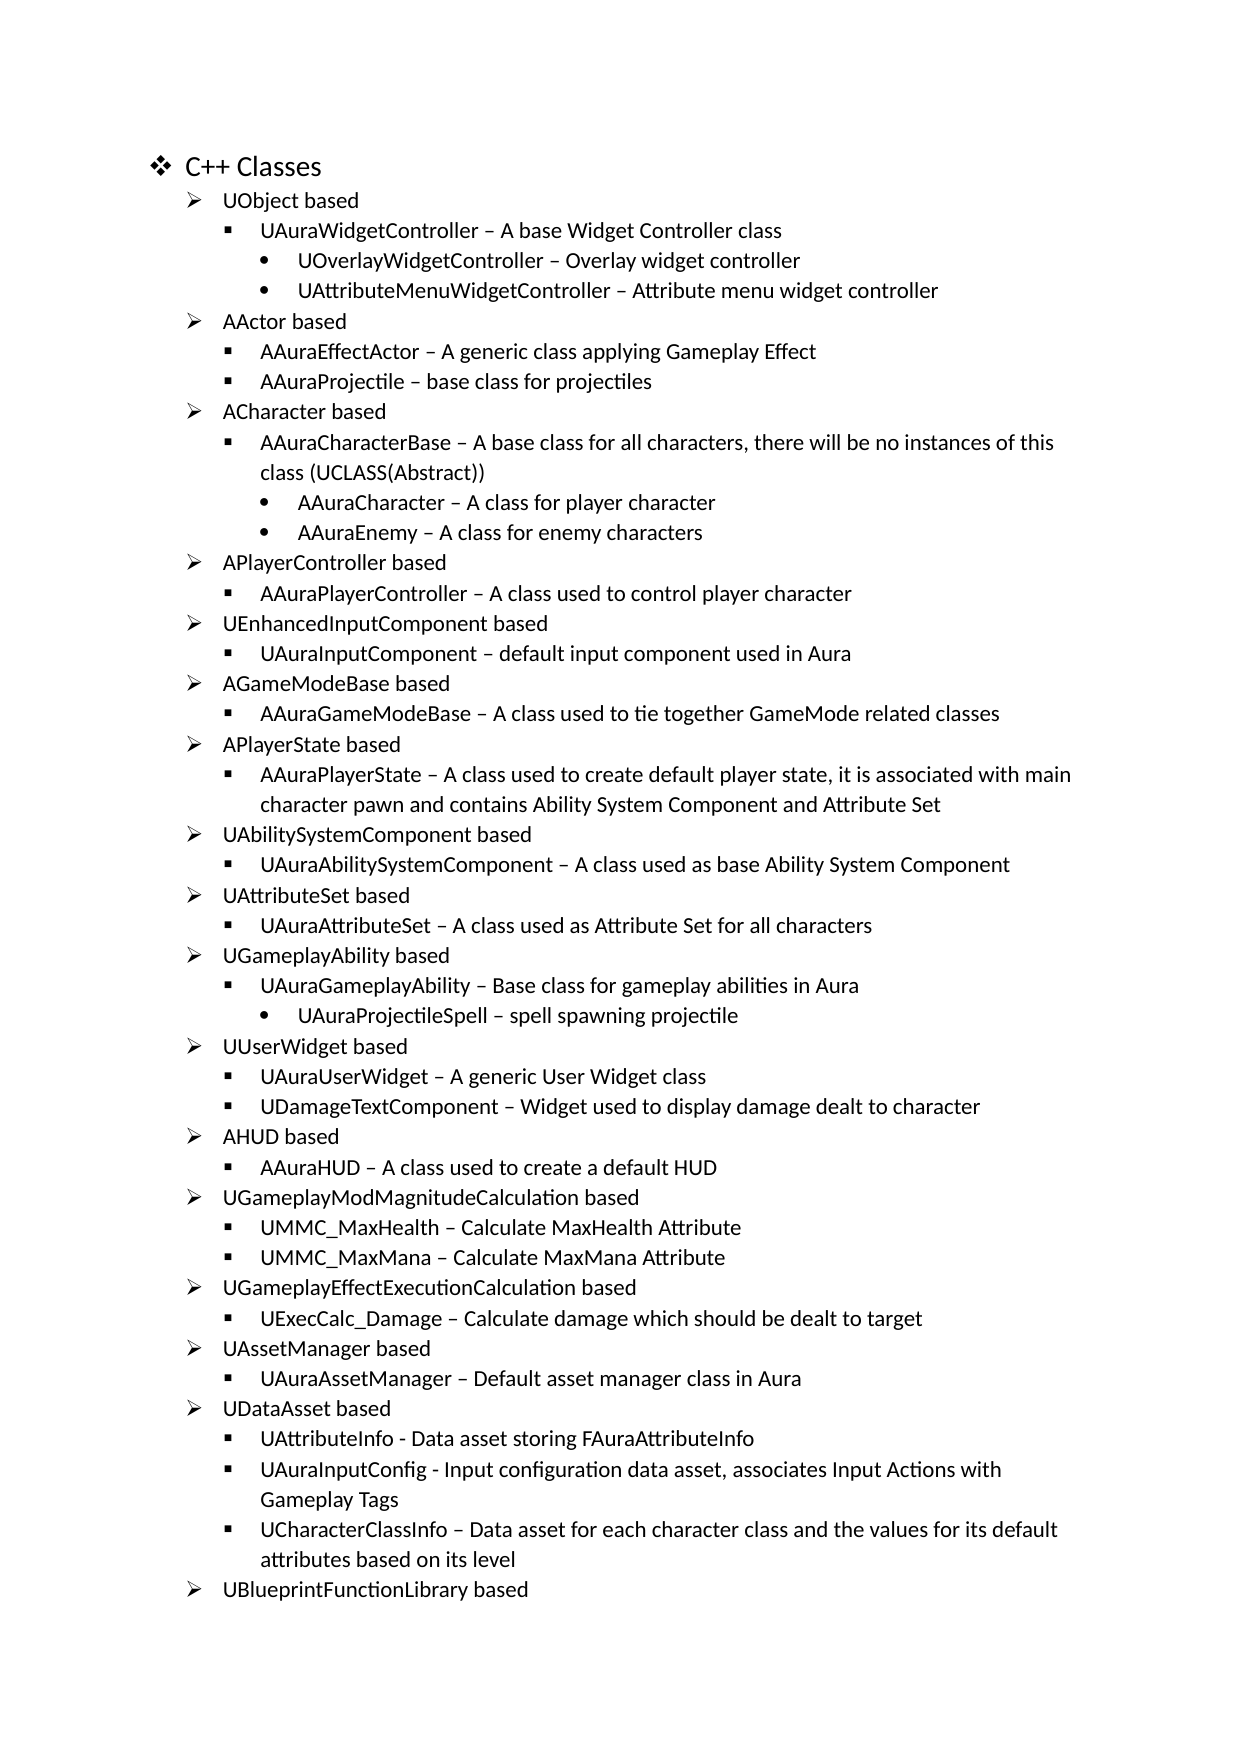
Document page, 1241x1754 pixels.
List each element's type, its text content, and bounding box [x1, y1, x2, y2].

list UAttributeInfo - Data asset storing FAuraAttributeInfo [223, 1424, 1093, 1453]
list AAuraProjectile – base class for projectiles [223, 367, 1093, 395]
list AAuraHUD – A class used to create a default HUD [223, 1153, 1093, 1181]
list UAuraAttributeSet – A class used as Attribute Set for all characters [223, 911, 1093, 939]
list UAuraAssetManager – Default asset manager class in Aura [223, 1364, 1093, 1392]
list UExecCalc_Damage – Calculate damage which should be dealt to target [223, 1304, 1093, 1332]
list UAttributeMenuWidgetController – Attribute menu widget controller [260, 277, 1093, 305]
list AAuraEnemy – A class for enemy characters [260, 518, 1093, 546]
list C++ Classes [148, 148, 1093, 183]
list AAuraCharacterBase – A base class for all characters, there will be no instances of this class (UCLASS(Abstract)) [223, 428, 1093, 486]
list APlayerState based [185, 730, 1093, 758]
list AGameModeBase based [185, 669, 1093, 697]
list UEnhancedInputComponent based [185, 609, 1093, 637]
list UOverlayWidgetController – Overlay widget controller [260, 246, 1093, 274]
list AHUD based [185, 1122, 1093, 1151]
list AAuraPlayerState – A class used to create default player state, it is associated with main character pawn and contains Ability System Component and Attribute Set [223, 760, 1093, 818]
list UCharacterClassInfo – Data asset for each character class and the values for its default attributes based on its level [223, 1515, 1093, 1573]
list UAuraWidgetController – A base Widget Controller class [223, 216, 1093, 244]
list UAuraProjectileSpell – spell spawning projectile [260, 1002, 1093, 1030]
list UBlueprintFunctionLibrary based [185, 1576, 1093, 1604]
list UMMC_MaxHealth – Calculate MaxHealth Attribute [223, 1213, 1093, 1241]
list UAuraInputComponent – default input component used in Aura [223, 639, 1093, 667]
list AAuraGameModeBase – A class used to tie together GameMode related classes [223, 699, 1093, 728]
list AAuraEffectActor – A generic class applying Gameplay Effect [223, 337, 1093, 365]
list UAuraAbilitySystemComponent – A class used as base Ability System Component [223, 851, 1093, 879]
list APlayerController based [185, 548, 1093, 577]
list AActor based [185, 307, 1093, 335]
list UAttributeSet based [185, 881, 1093, 909]
list UUserWidget based [185, 1032, 1093, 1060]
list UAbilitySystemComponent based [185, 820, 1093, 848]
list UGameplayAbility based [185, 941, 1093, 969]
list UObject based [185, 186, 1093, 214]
list UDamageTextComponent – Widget used to display damage dealt to character [223, 1092, 1093, 1120]
list UAssetManager based [185, 1334, 1093, 1362]
list UGameplayEffectExecutionCalculation based [185, 1273, 1093, 1302]
list UDataAsset based [185, 1394, 1093, 1422]
list UAuraInputConfig - Input configuration data asset, associates Input Actions with Gameplay Tags [223, 1455, 1093, 1513]
list ACharacter based [185, 397, 1093, 426]
list UAuraUserWidget – A generic User Widget class [223, 1062, 1093, 1090]
list AAuraCharacter – A class for player character [260, 488, 1093, 516]
list UAuraGameplayAbility – Base class for gameplay abilities in Aura [223, 971, 1093, 999]
list AAuraPlayerController – A class used to control player character [223, 579, 1093, 607]
list UGameplayModMagnitudeCalculation based [185, 1183, 1093, 1211]
list UMMC_MaxMana – Calculate MaxMana Attribute [223, 1243, 1093, 1271]
